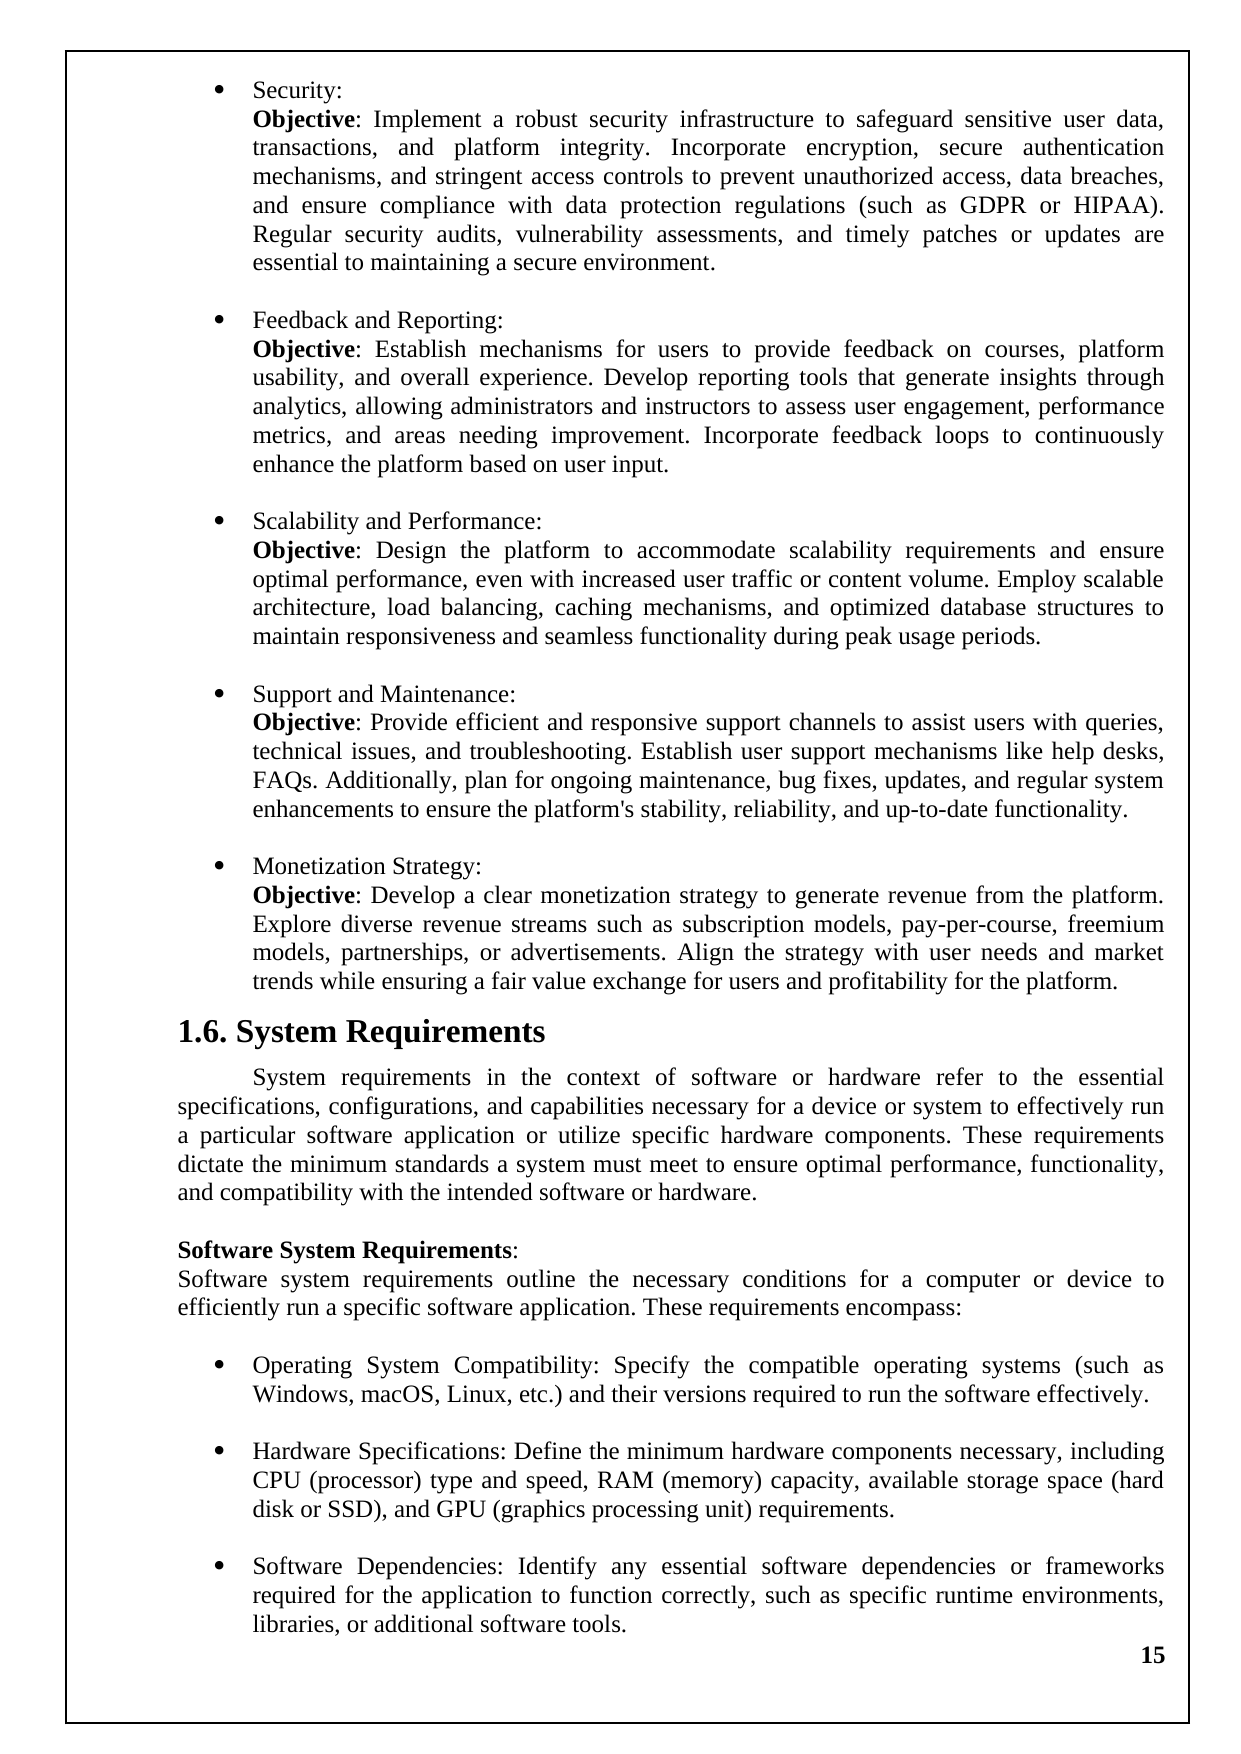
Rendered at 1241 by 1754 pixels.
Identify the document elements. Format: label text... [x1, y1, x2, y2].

text Objective: Design the platform to accommodate scalability requirements and ensure optimal performance, even with increased user traffic or content volume. Employ scalable architecture, load balancing, caching mechanisms, and optimized database structures to maintain responsiveness and seamless functionality during peak usage periods. [252, 535, 1165, 650]
list Feedback and Reporting: [215, 305, 1165, 334]
text Objective: Provide efficient and responsive support channels to assist users with queries, technical issues, and troubleshooting. Establish user support mechanisms like help desks, FAQs. Additionally, plan for ongoing maintenance, bug fixes, updates, and regular system enhancements to ensure the platform's stability, reliability, and up-to-date functionality. [252, 707, 1165, 822]
text System requirements in the context of software or hardware refer to the essential specifications, configurations, and capabilities necessary for a device or system to effectively run a particular software application or utilize specific hardware components. These requirements dictate the minimum standards a system must meet to ensure optimal performance, functionality, and compatibility with the intended software or hardware. [177, 1062, 1165, 1206]
list Software Dependencies: Identify any essential software dependencies or frameworks required for the application to function correctly, such as specific runtime environments, libraries, or additional software tools. [215, 1551, 1165, 1637]
list Support and Maintenance: [215, 679, 1165, 707]
list Scalability and Performance: [215, 506, 1165, 535]
text Objective: Implement a robust security infrastructure to safeguard sensitive user data, transactions, and platform integrity. Incorporate encryption, secure authentication mechanisms, and stringent access controls to prevent unauthorized access, data breaches, and ensure compliance with data protection regulations (such as GDPR or HIPAA). Regular security audits, vulnerability assessments, and timely patches or updates are essential to maintaining a secure environment. [252, 104, 1165, 276]
text Software System Requirements: [177, 1235, 1165, 1264]
text Software system requirements outline the necessary conditions for a computer or device to efficiently run a specific software application. These requirements encompass: [177, 1264, 1165, 1321]
list Security: [215, 75, 1165, 104]
list Hardware Specifications: Define the minimum hardware components necessary, including CPU (processor) type and speed, RAM (memory) capacity, available storage space (hard disk or SSD), and GPU (graphics processing unit) requirements. [215, 1436, 1165, 1522]
text Objective: Establish mechanisms for users to provide feedback on courses, platform usability, and overall experience. Develop reporting tools that generate insights through analytics, allowing administrators and instructors to assess user engagement, performance metrics, and areas needing improvement. Incorporate feedback loops to continuously enhance the platform based on user input. [252, 334, 1165, 477]
list Monetization Strategy: [215, 851, 1165, 880]
list Operating System Compatibility: Specify the compatible operating systems (such as Windows, macOS, Linux, etc.) and their versions required to run the software effectively. [215, 1350, 1165, 1407]
text Objective: Develop a clear monetization strategy to generate revenue from the platform. Explore diverse revenue streams such as subscription models, pay-per-course, freemium models, partnerships, or advertisements. Align the strategy with user needs and market trends while ensuring a fair value exchange for users and profitability for the platform. [252, 880, 1165, 995]
subtitle 1.6. System Requirements [177, 1012, 1165, 1050]
